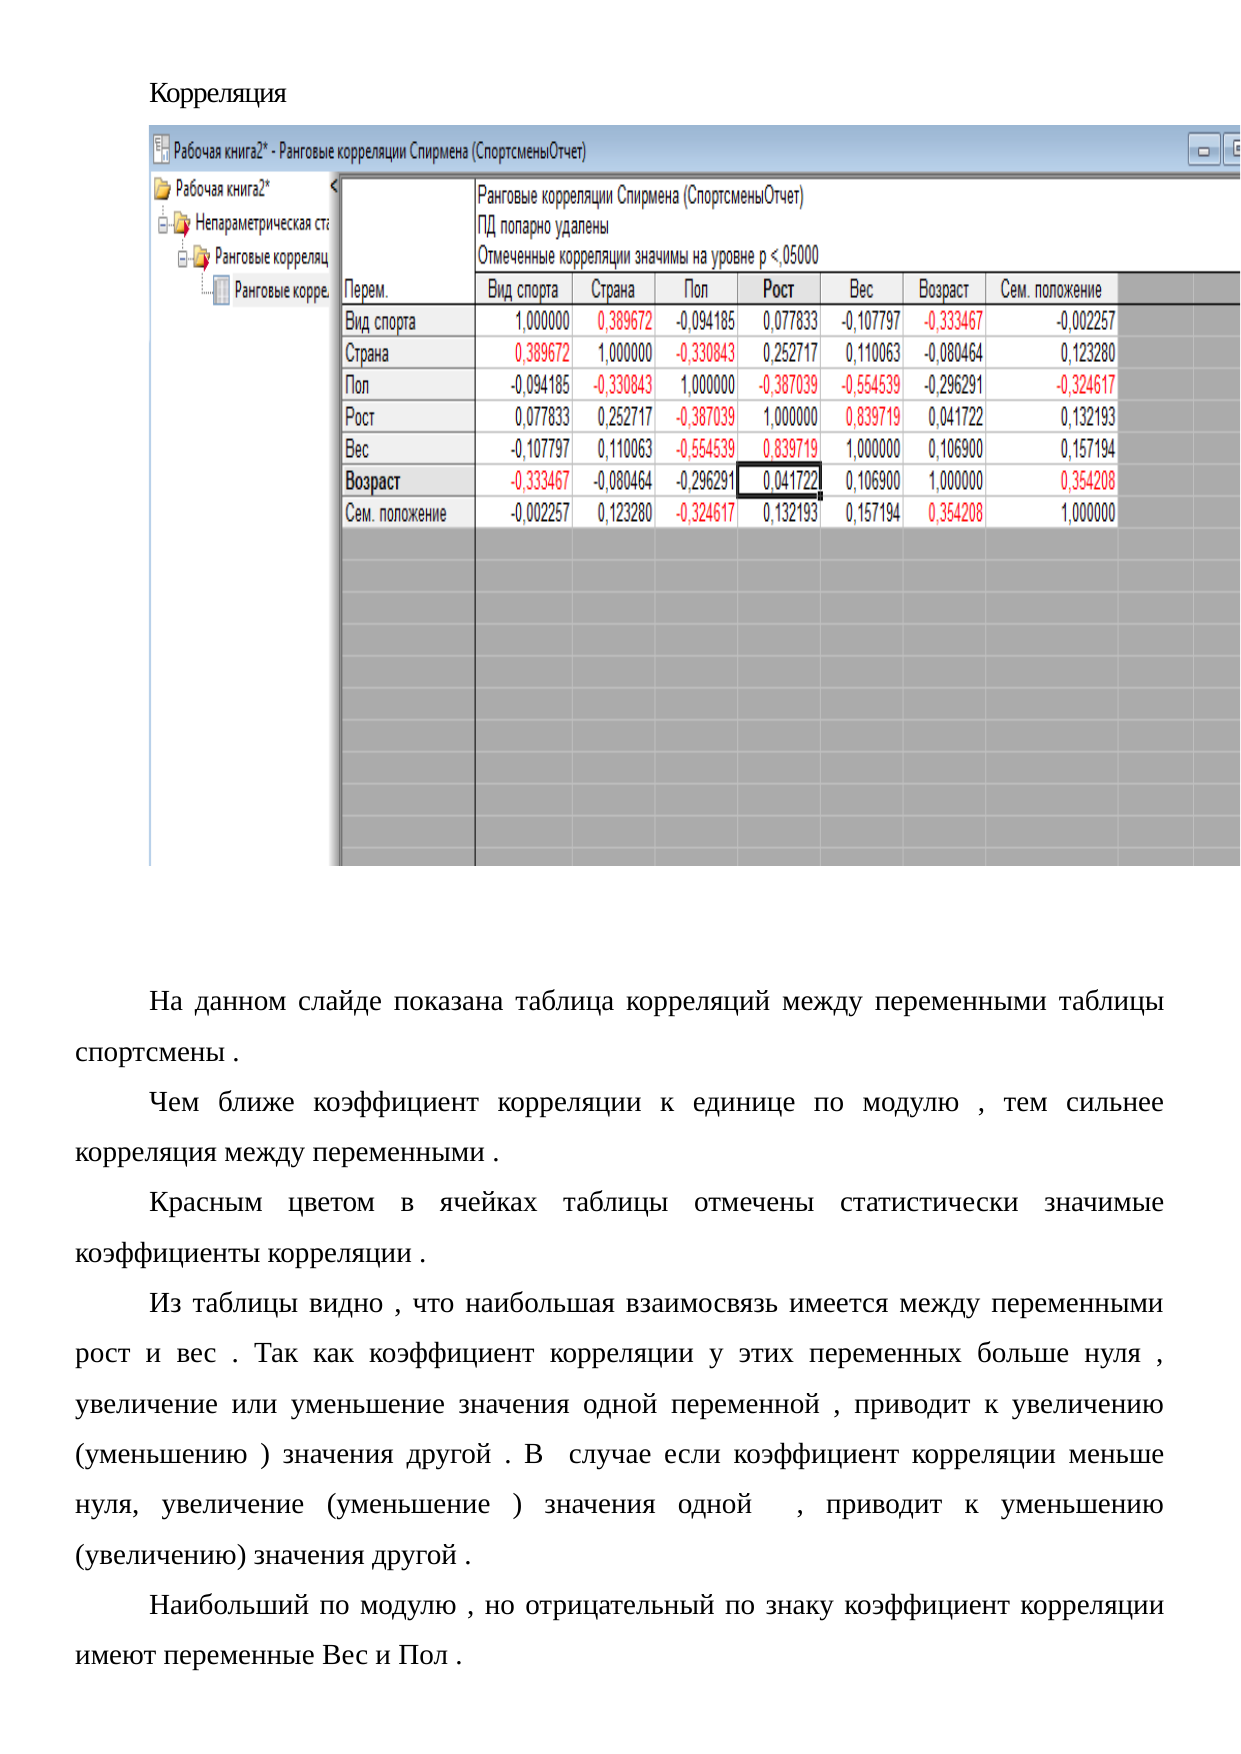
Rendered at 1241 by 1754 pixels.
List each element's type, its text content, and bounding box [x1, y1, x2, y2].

text Из таблицы видно , что наибольшая взаимосвязь имеется между переменными рост и вес . Так как коэффициент корреляции у этих переменных больше нуля , увеличение или уменьшение значения одной переменной , приводит к увеличению (уменьшению ) значения другой . В случае если коэффициент корреляции меньше нуля, увеличение (уменьшение ) значения одной , приводит к уменьшению (увеличению) значения другой . [75, 1285, 1165, 1570]
title Корреляция [75, 75, 1165, 108]
text Чем ближе коэффициент корреляции к единице по модулю , тем сильнее корреляция между переменными . [75, 1084, 1165, 1168]
text Наибольший по модулю , но отрицательный по знаку коэффициент корреляции имеют переменные Вес и Пол . [75, 1587, 1165, 1671]
picture [148, 125, 1241, 866]
text Красным цветом в ячейках таблицы отмечены статистически значимые коэффициенты корреляции . [75, 1184, 1165, 1268]
text На данном слайде показана таблица корреляций между переменными таблицы спортсмены . [75, 983, 1165, 1067]
